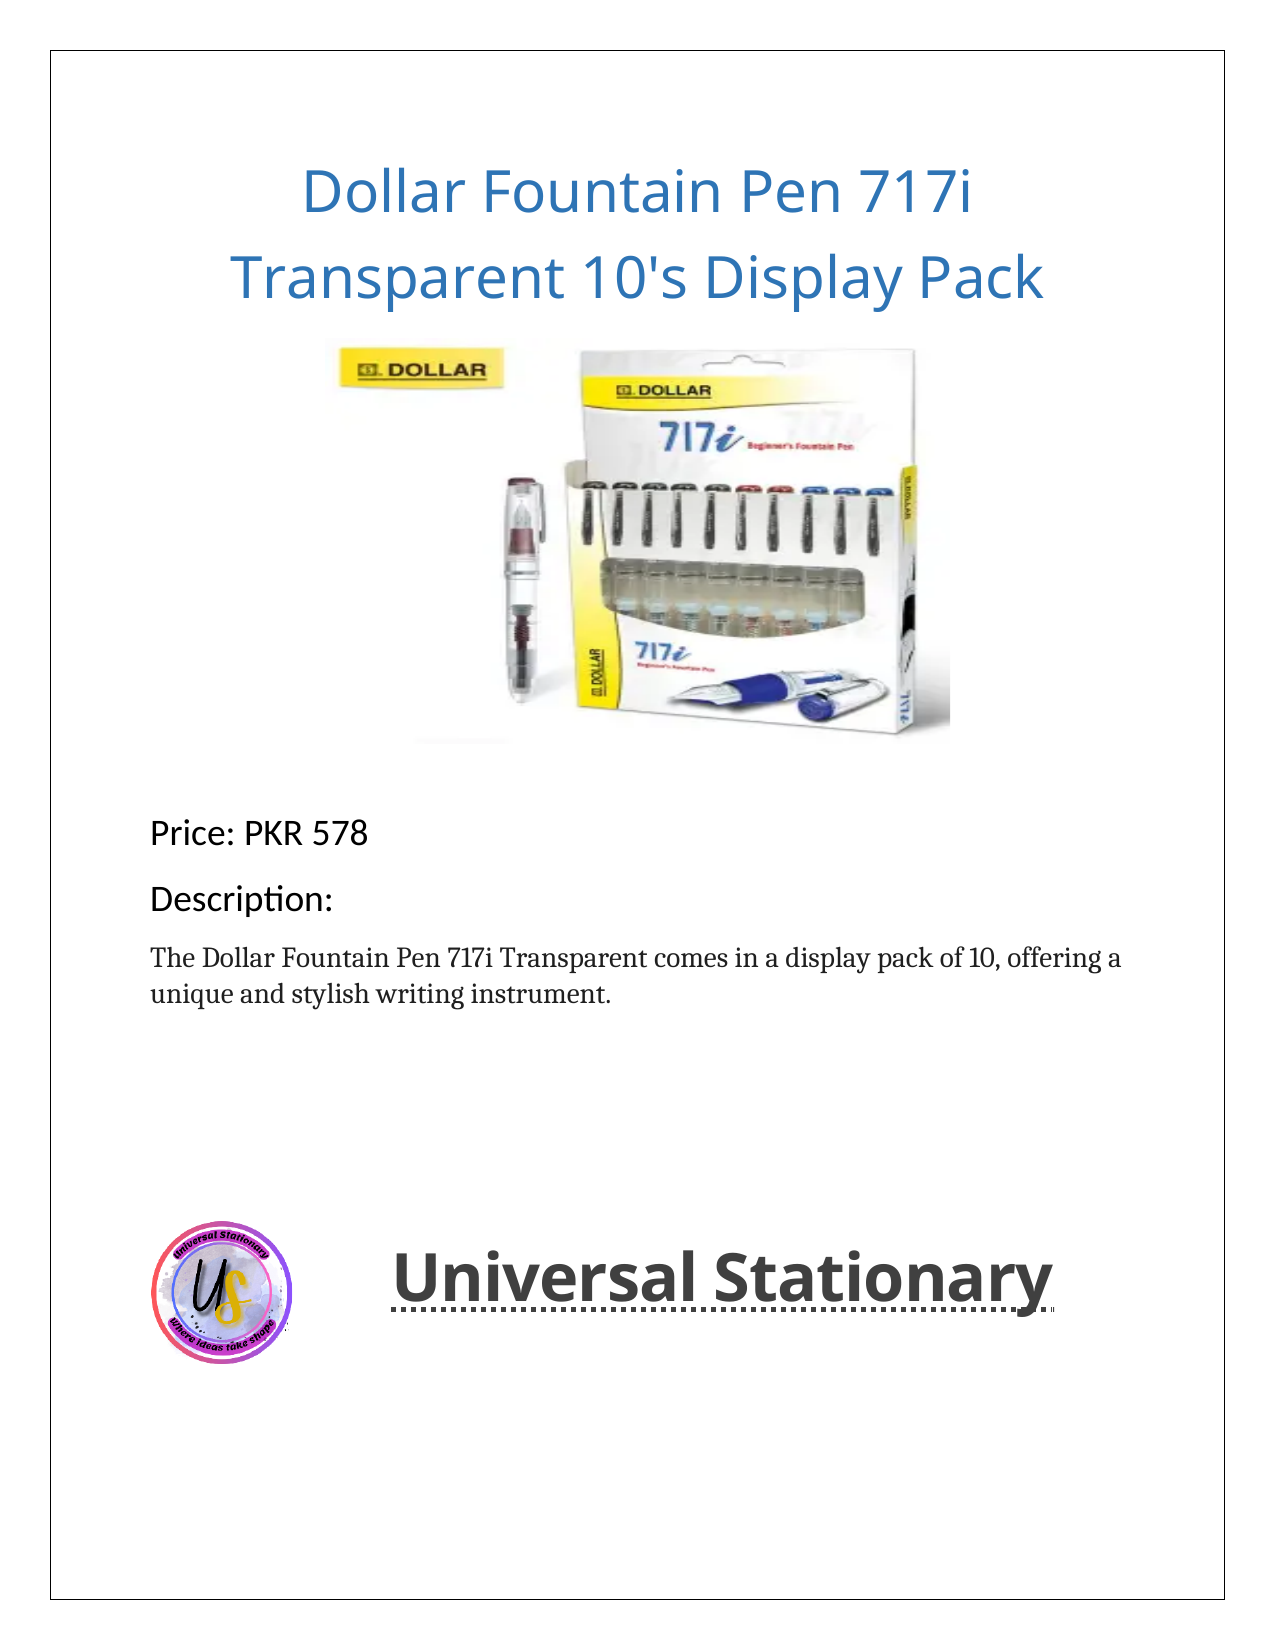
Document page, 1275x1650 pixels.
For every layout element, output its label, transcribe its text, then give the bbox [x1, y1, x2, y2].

text The Dollar Fountain Pen 717i Transparent comes in a display pack of 10, offering a unique and stylish writing instrument. [150, 942, 1125, 1011]
text Description: [150, 875, 1125, 921]
picture [150, 1221, 293, 1364]
picture [325, 338, 951, 744]
text Dollar Fountain Pen 717i Transparent 10's Display Pack [150, 150, 1125, 315]
text Price: PKR 578 [150, 809, 1125, 855]
